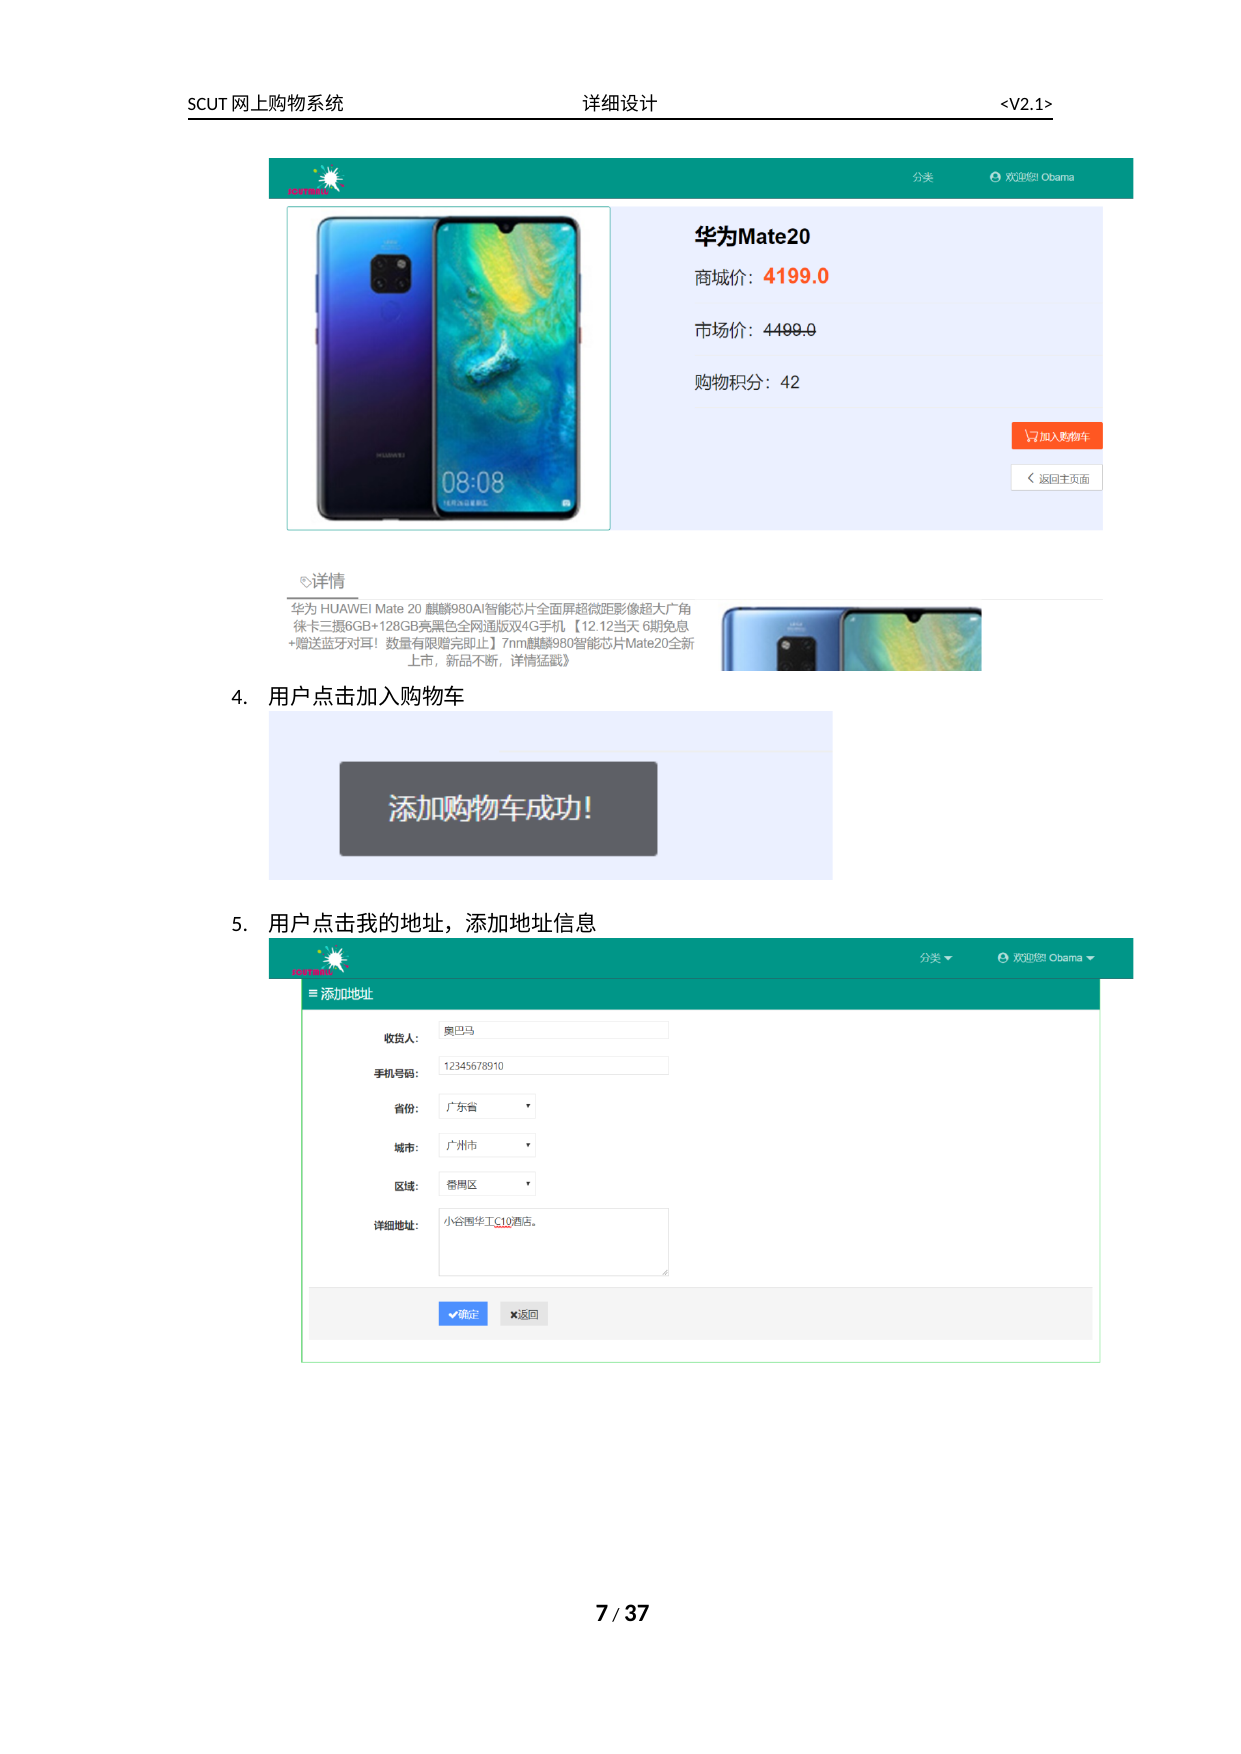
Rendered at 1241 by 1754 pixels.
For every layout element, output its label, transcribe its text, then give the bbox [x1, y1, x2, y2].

picture [268, 711, 833, 880]
picture [268, 158, 1134, 671]
list 用户点击我的地址，添加地址信息 [231, 906, 1053, 938]
picture [268, 938, 1134, 1372]
list 用户点击加入购物车 [231, 678, 1053, 711]
